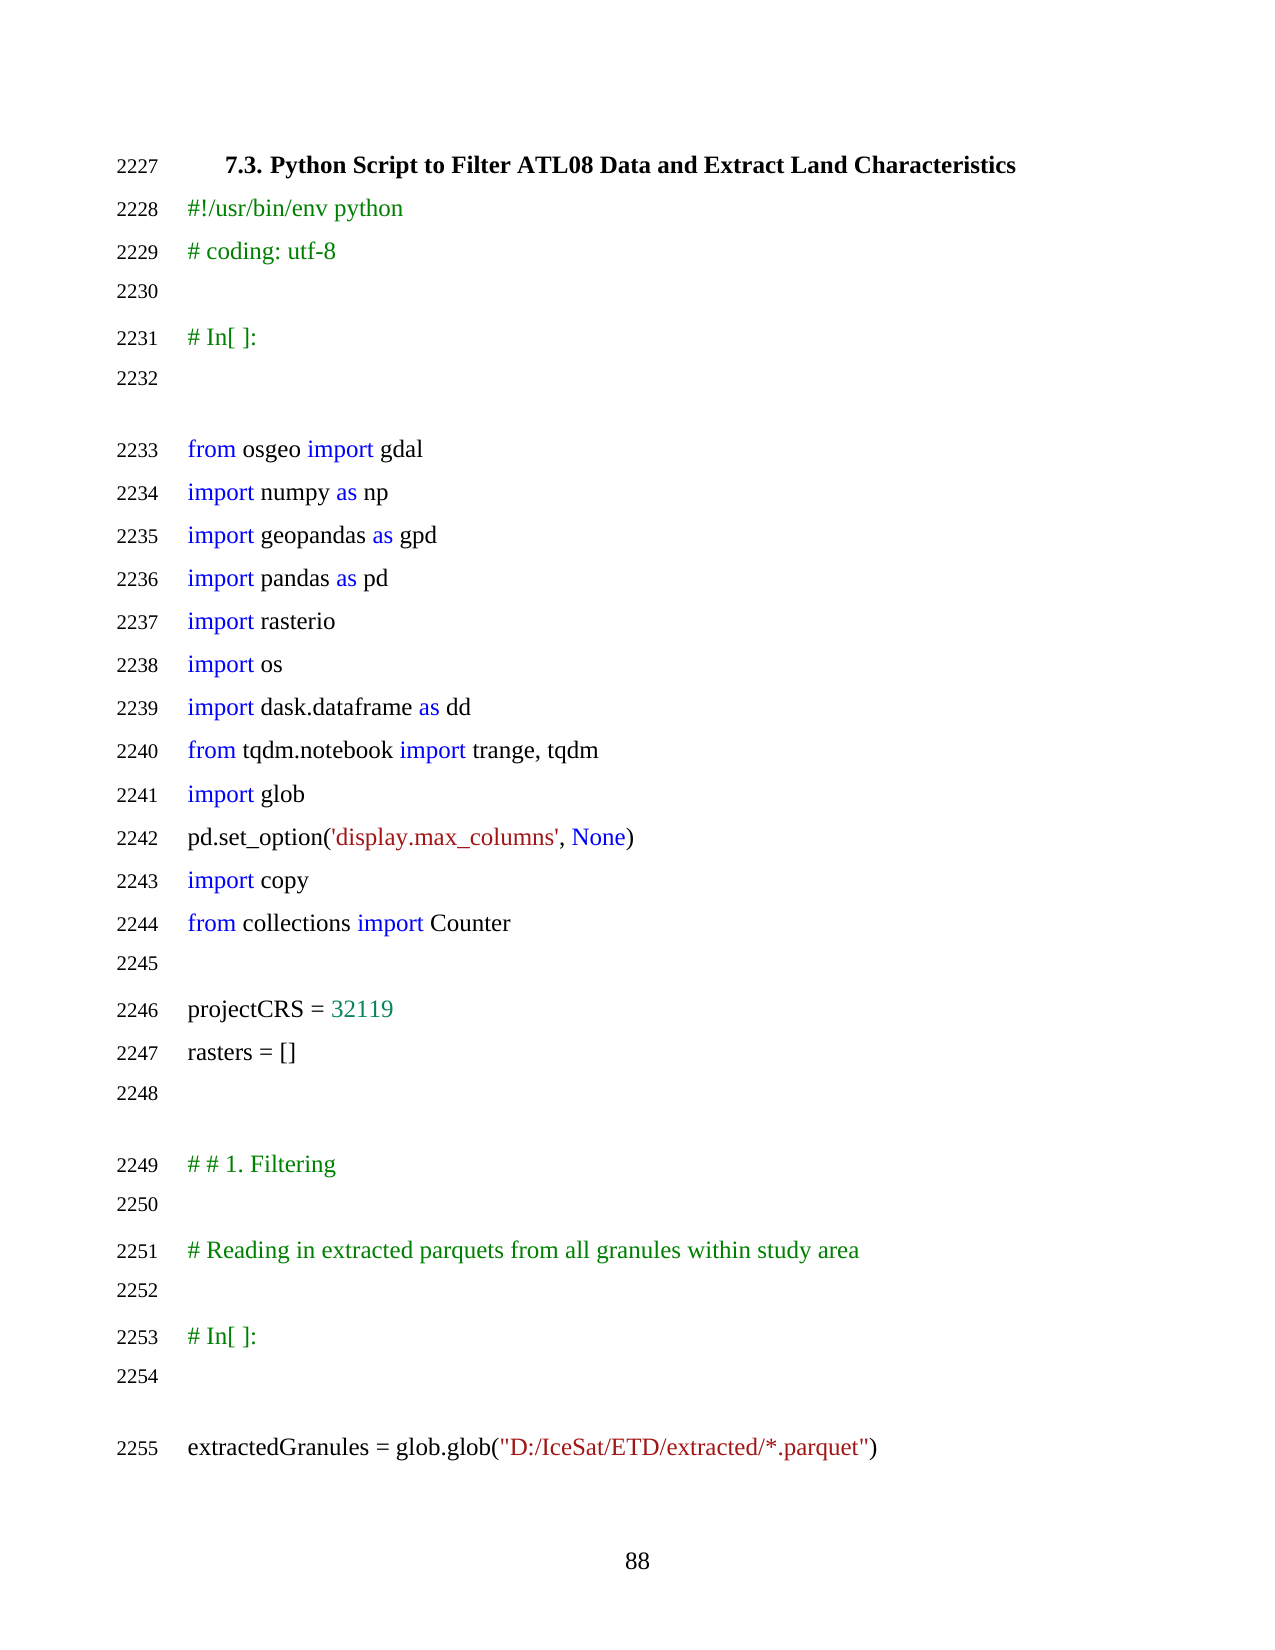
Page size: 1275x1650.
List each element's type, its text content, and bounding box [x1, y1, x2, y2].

text #!/usr/bin/env python [187, 193, 1087, 222]
text import dask.dataframe as dd [187, 692, 1087, 721]
text from tqdm.notebook import trange, tqdm [187, 736, 1087, 764]
text import copy [187, 865, 1087, 894]
text import glob [187, 779, 1087, 807]
text import pandas as pd [187, 563, 1087, 592]
text projectCRS = 32119 [187, 994, 1087, 1023]
text rasters = [] [187, 1037, 1087, 1066]
text # In[ ]: [187, 322, 1087, 351]
text from collections import Counter [187, 908, 1087, 937]
text # In[ ]: [187, 1321, 1087, 1350]
text # coding: utf-8 [187, 236, 1087, 265]
text import rasterio [187, 606, 1087, 635]
text # # 1. Filtering [187, 1149, 1087, 1177]
text import os [187, 649, 1087, 678]
text extractedGranules = glob.glob("D:/IceSat/ETD/extracted/*.parquet") [187, 1432, 1087, 1461]
list Python Script to Filter ATL08 Data and Extract Land Characteristics [225, 150, 1087, 179]
text # Reading in extracted parquets from all granules within study area [187, 1235, 1087, 1264]
text pd.set_option('display.max_columns', None) [187, 822, 1087, 851]
text from osgeo import gdal [187, 434, 1087, 462]
text import numpy as np [187, 477, 1087, 506]
text import geopandas as gpd [187, 520, 1087, 549]
